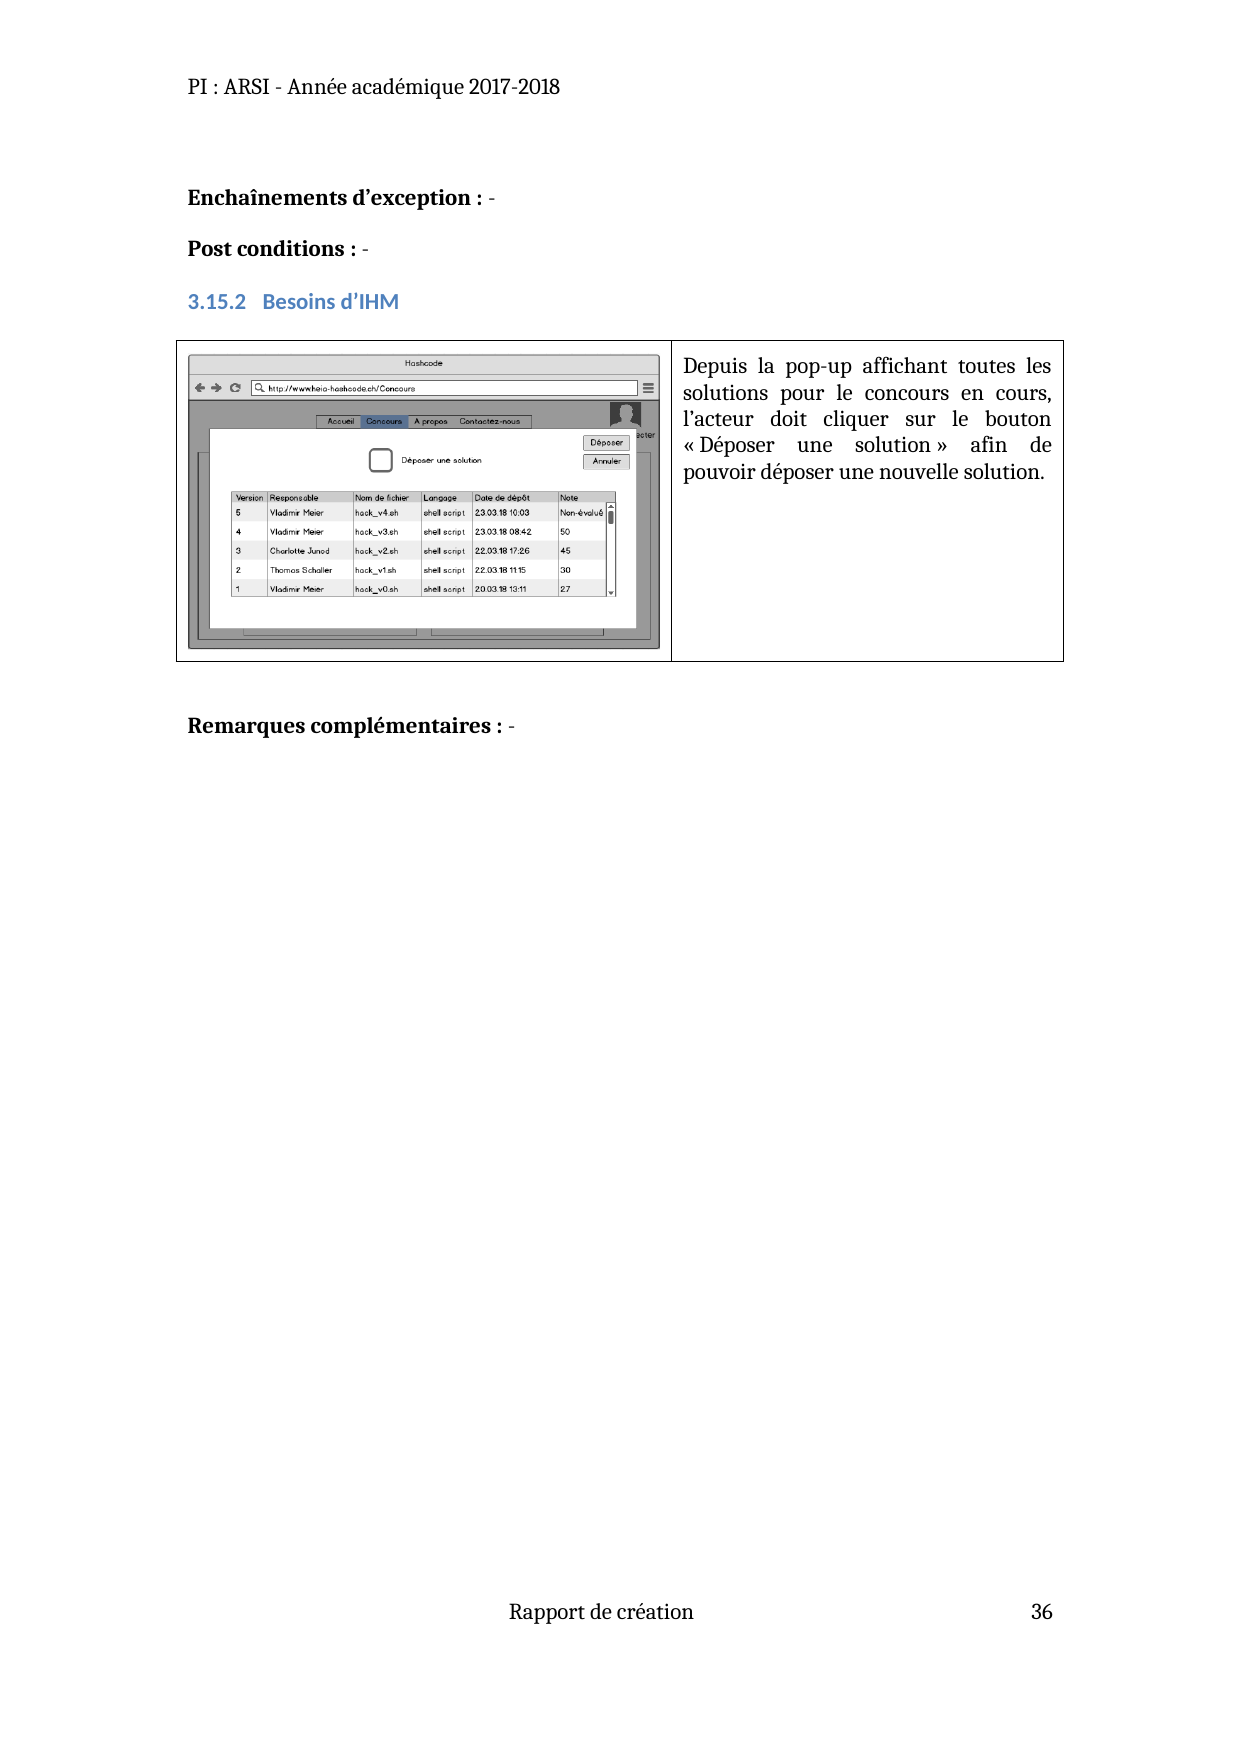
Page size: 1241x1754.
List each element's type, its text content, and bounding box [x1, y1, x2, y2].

text Enchaînements d’exception : - [187, 185, 1053, 212]
subtitle Besoins d’IHM [187, 287, 1053, 315]
text Remarques complémentaires : - [187, 713, 1053, 740]
text Post conditions : - [187, 236, 1053, 263]
picture [187, 353, 661, 650]
table_header [177, 341, 671, 661]
table_header Depuis la pop-up affichant toutes les solutions pour le concours en cours, l’acteur doit cliquer sur le bouton « Déposer une solution » afin de pouvoir déposer une nouvelle solution. [672, 341, 1063, 661]
